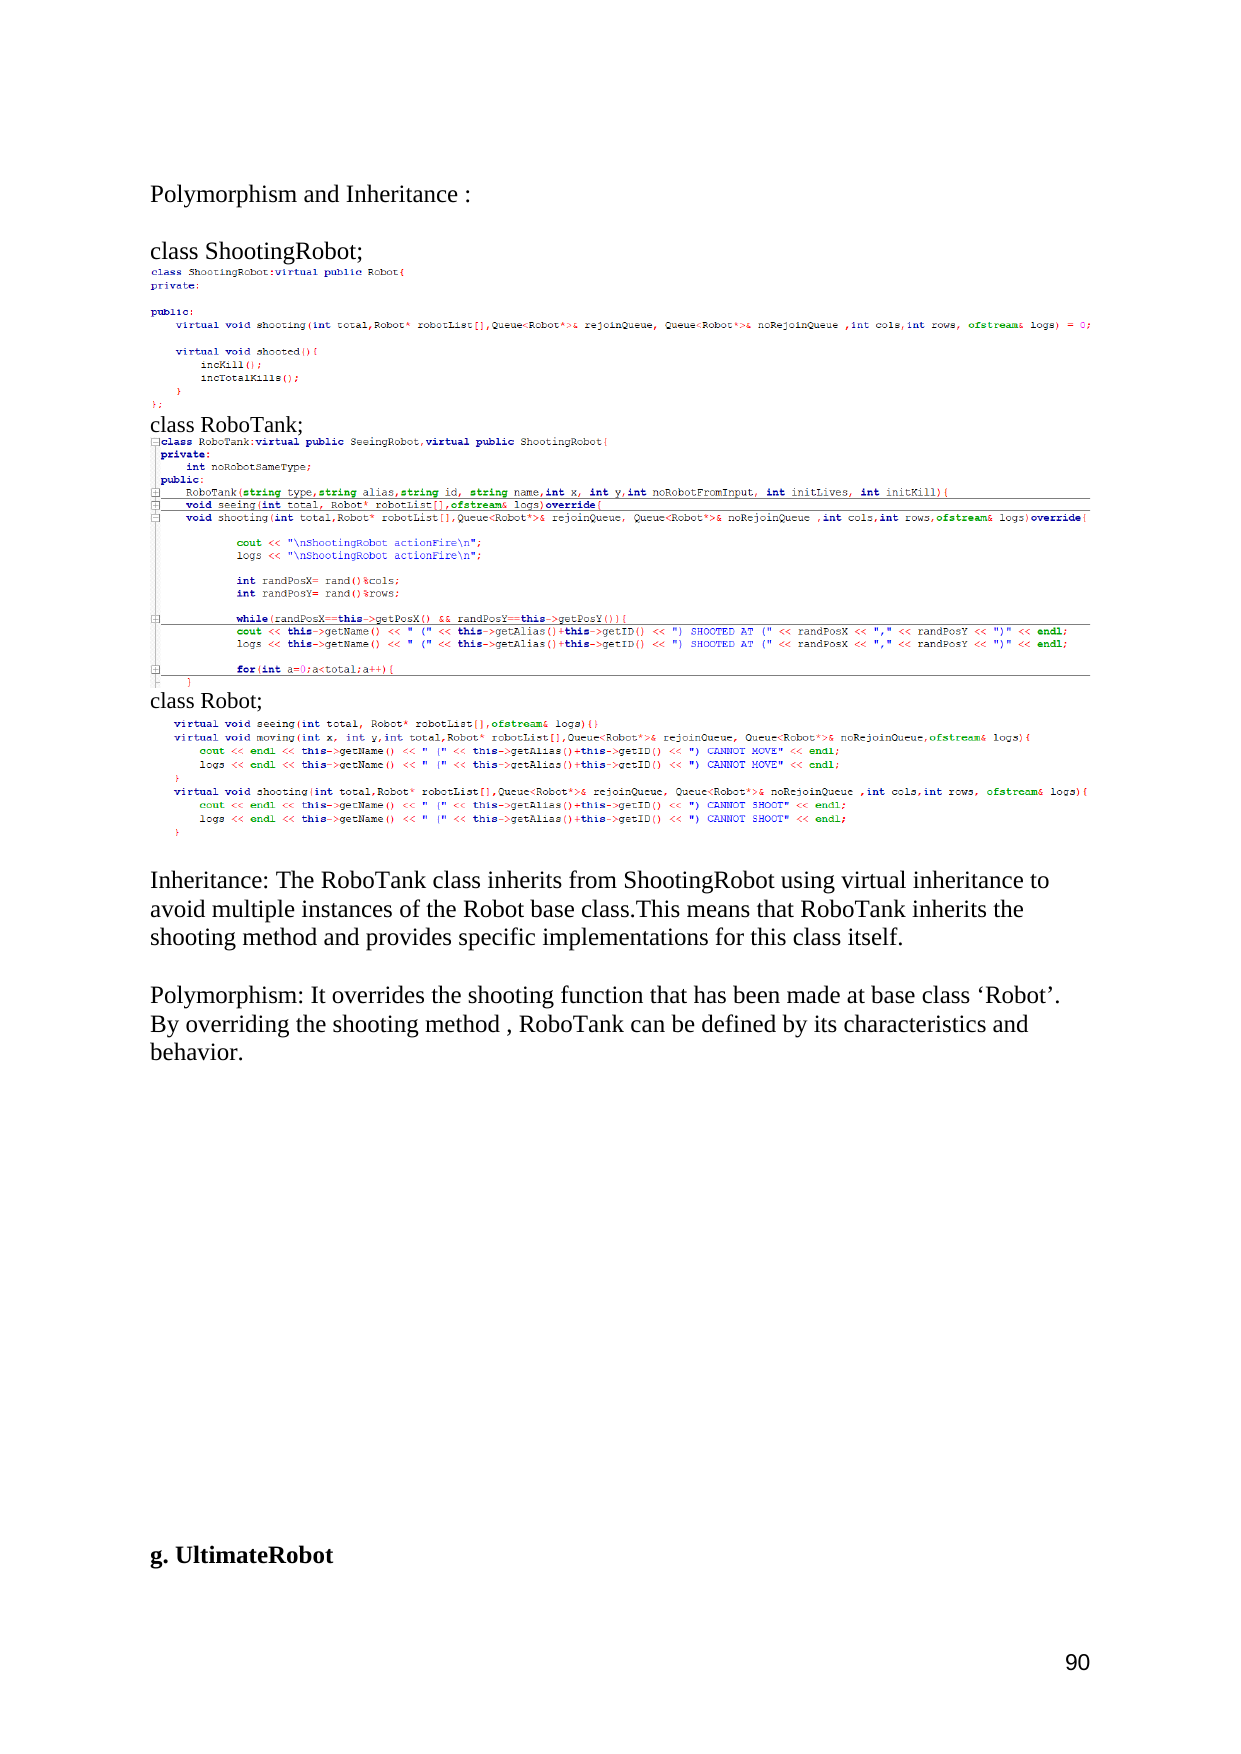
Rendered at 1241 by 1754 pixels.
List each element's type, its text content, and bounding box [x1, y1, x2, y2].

picture [150, 265, 1091, 411]
text Polymorphism: It overrides the shooting function that has been made at base class ‘Robot’. By overriding the shooting method , RoboTank can be defined by its characteristics and behavior. [150, 980, 1090, 1066]
picture [150, 437, 1091, 688]
text Inheritance: The RoboTank class inherits from ShootingRobot using virtual inheritance to avoid multiple instances of the Robot base class.This means that RoboTank inherits the shooting method and provides specific implementations for this class itself. [150, 865, 1090, 951]
text class ShootingRobot; [150, 236, 1090, 265]
text Polymorphism and Inheritance : [150, 179, 1090, 207]
picture [150, 713, 1091, 839]
text g. UltimateRobot [150, 1541, 1090, 1569]
text class RoboTank; [150, 411, 1090, 437]
text class Robot; [150, 688, 1090, 713]
